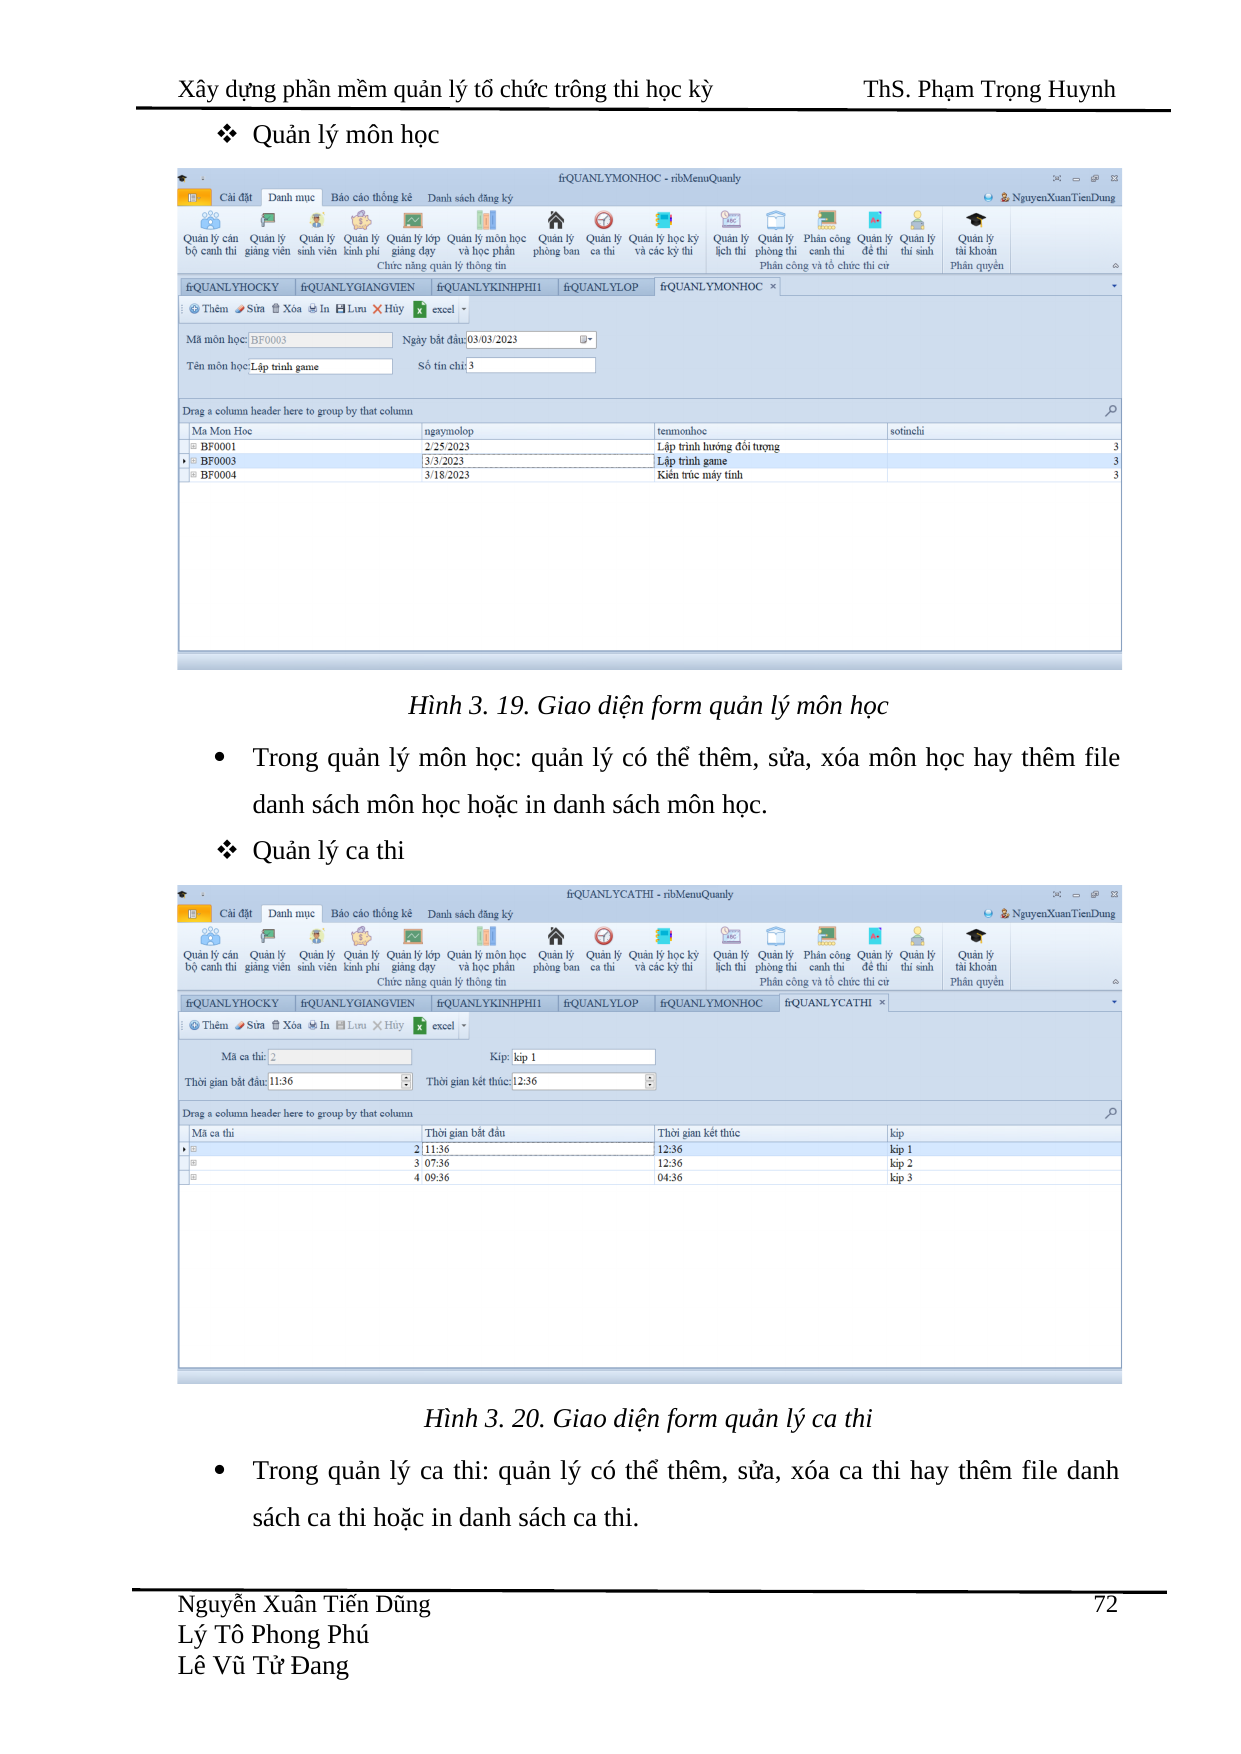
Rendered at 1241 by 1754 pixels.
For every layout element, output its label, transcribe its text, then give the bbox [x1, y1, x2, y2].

list Trong quản lý môn học: quản lý có thể thêm, sửa, xóa môn học hay thêm file danh sách môn học hoặc in danh sách môn học. [215, 741, 1122, 819]
picture [177, 885, 1123, 1384]
picture [177, 168, 1123, 670]
list Quản lý môn học [215, 118, 1122, 149]
list Trong quản lý ca thi: quản lý có thể thêm, sửa, xóa ca thi hay thêm file danh sách ca thi hoặc in danh sách ca thi. [215, 1454, 1122, 1532]
list Quản lý ca thi [215, 834, 1122, 866]
